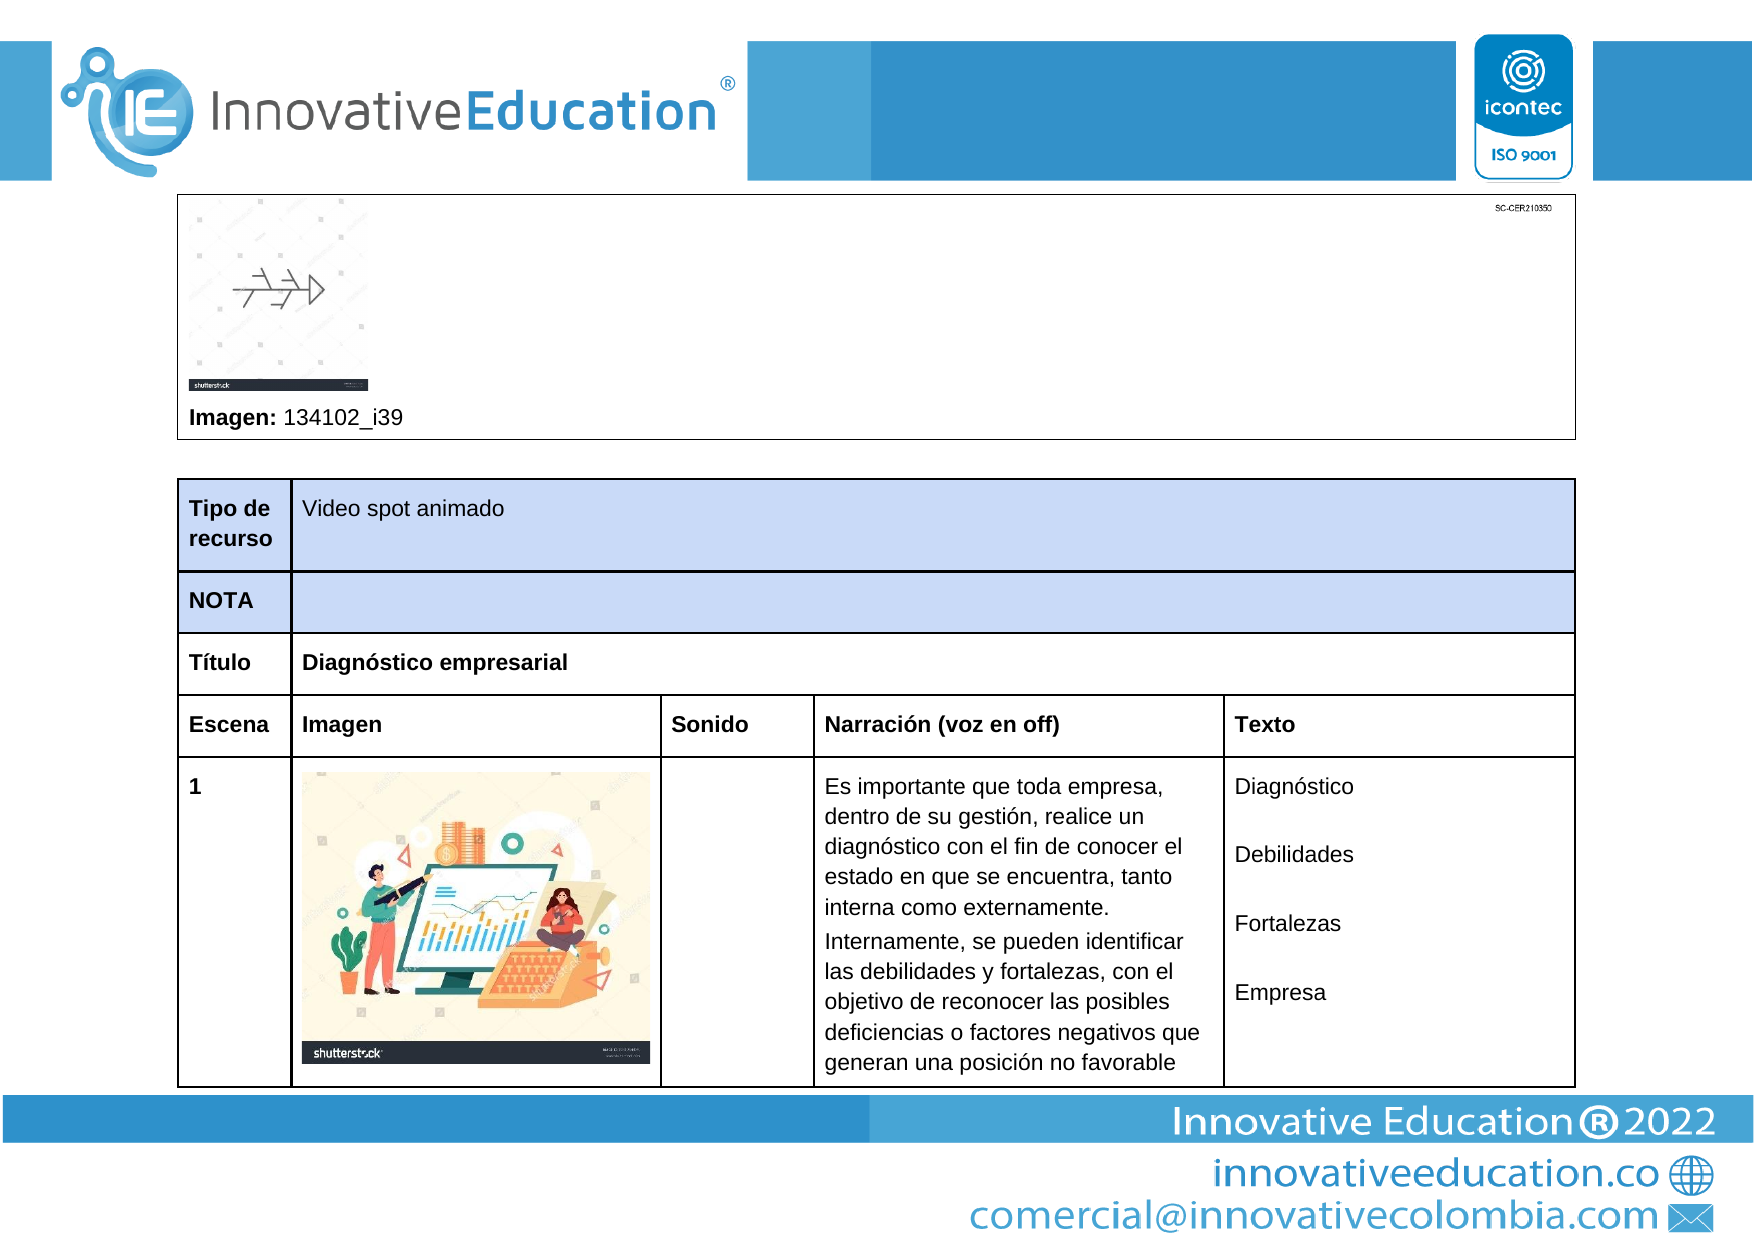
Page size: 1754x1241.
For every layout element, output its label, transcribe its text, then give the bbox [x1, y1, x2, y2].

table_cell Imagen [293, 696, 660, 756]
picture [2, 1093, 1754, 1239]
table_cell [293, 758, 660, 1086]
picture [1593, 28, 1752, 194]
table_cell Diagnóstico empresarial [293, 634, 1574, 694]
table_cell [293, 573, 1574, 632]
table_cell Sonido [662, 696, 813, 756]
table_cell Texto [1225, 696, 1574, 756]
table_cell NOTA [179, 573, 290, 632]
picture [188, 198, 369, 391]
picture [1471, 32, 1576, 194]
table_cell 1 [179, 758, 290, 1086]
table_cell [662, 758, 813, 1086]
table_cell Diagnóstico Debilidades Fortalezas Empresa Gestión [1225, 758, 1574, 1086]
table_header Video spot animado [293, 480, 1574, 570]
table_cell Narración (voz en off) [815, 696, 1223, 756]
picture [0, 28, 1456, 194]
picture [301, 772, 651, 1064]
table_header Tipo de recurso [179, 480, 290, 570]
table_cell Título [179, 634, 290, 694]
table_cell Escena [179, 696, 290, 756]
